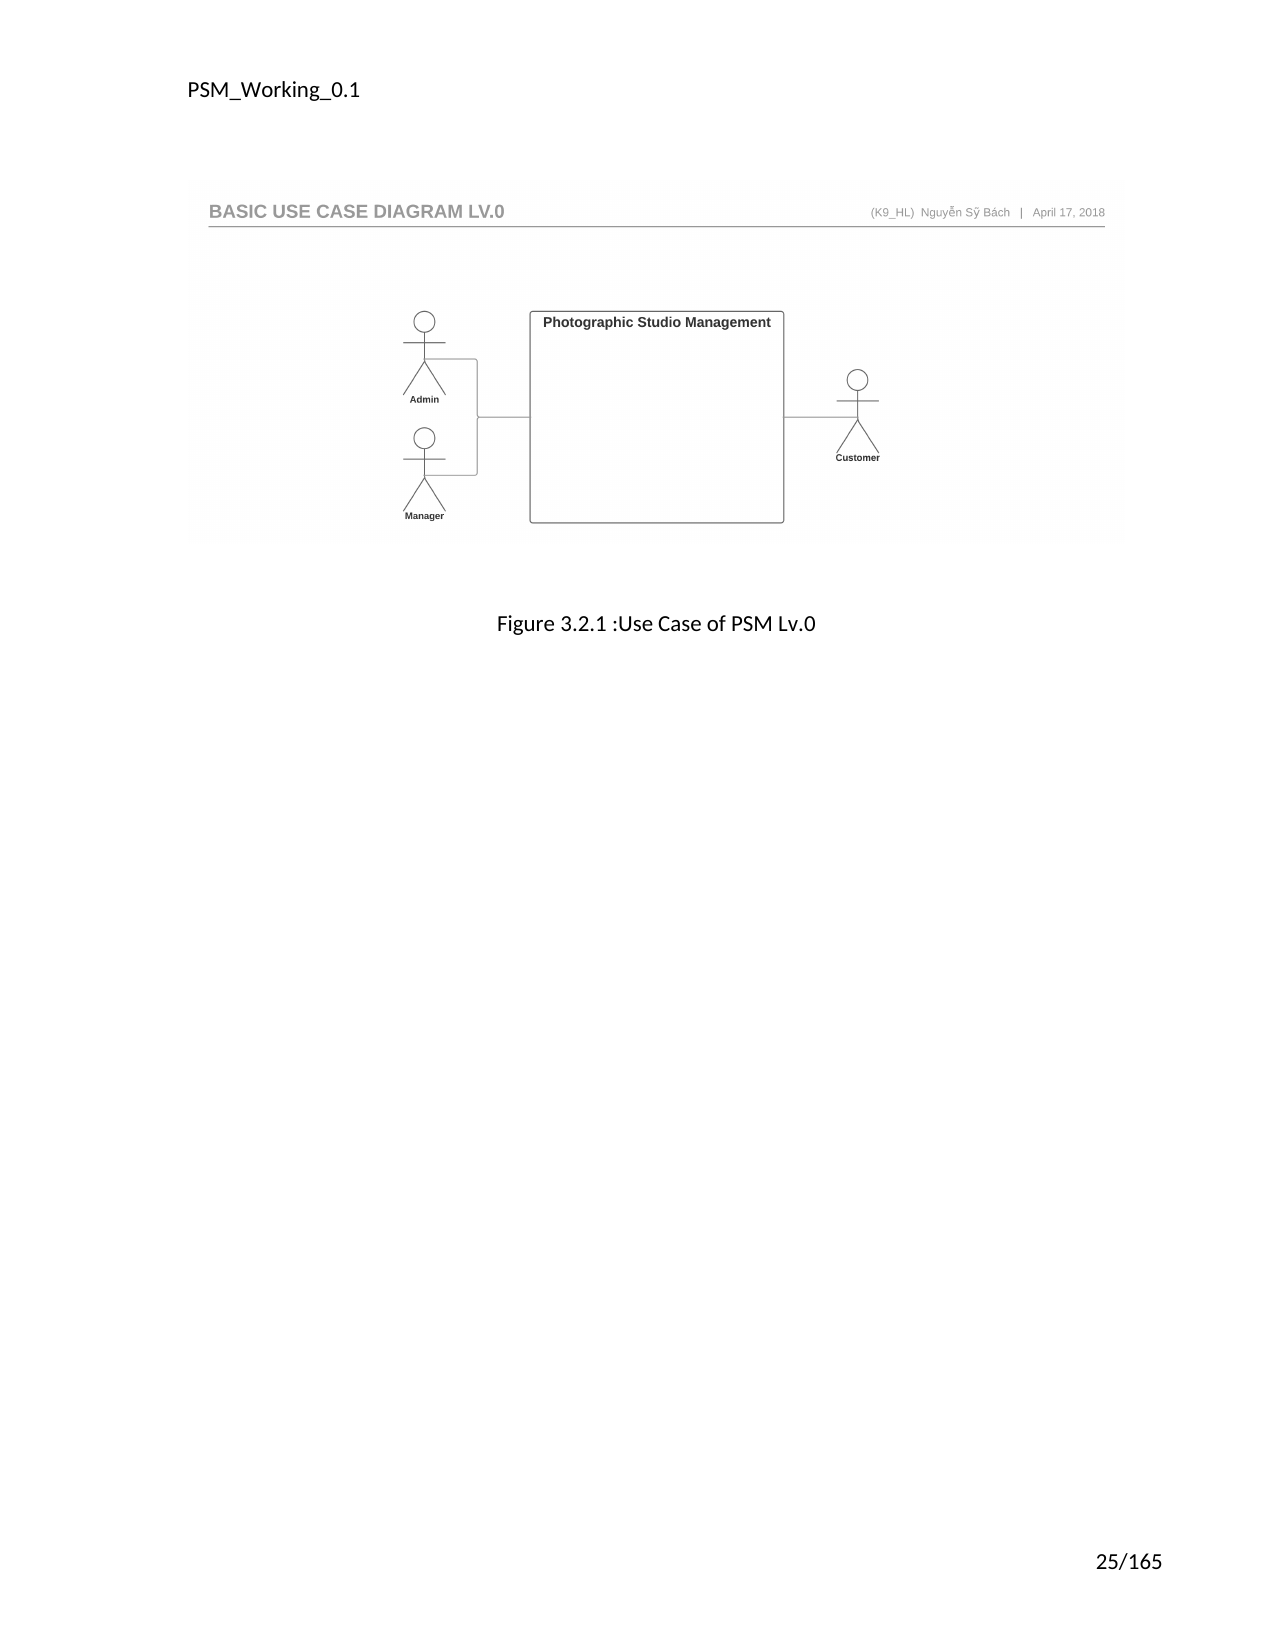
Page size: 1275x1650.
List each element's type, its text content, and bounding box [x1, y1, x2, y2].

text Figure 3.2.1 :Use Case of PSM Lv.0 [187, 609, 1125, 637]
picture [187, 180, 1126, 544]
